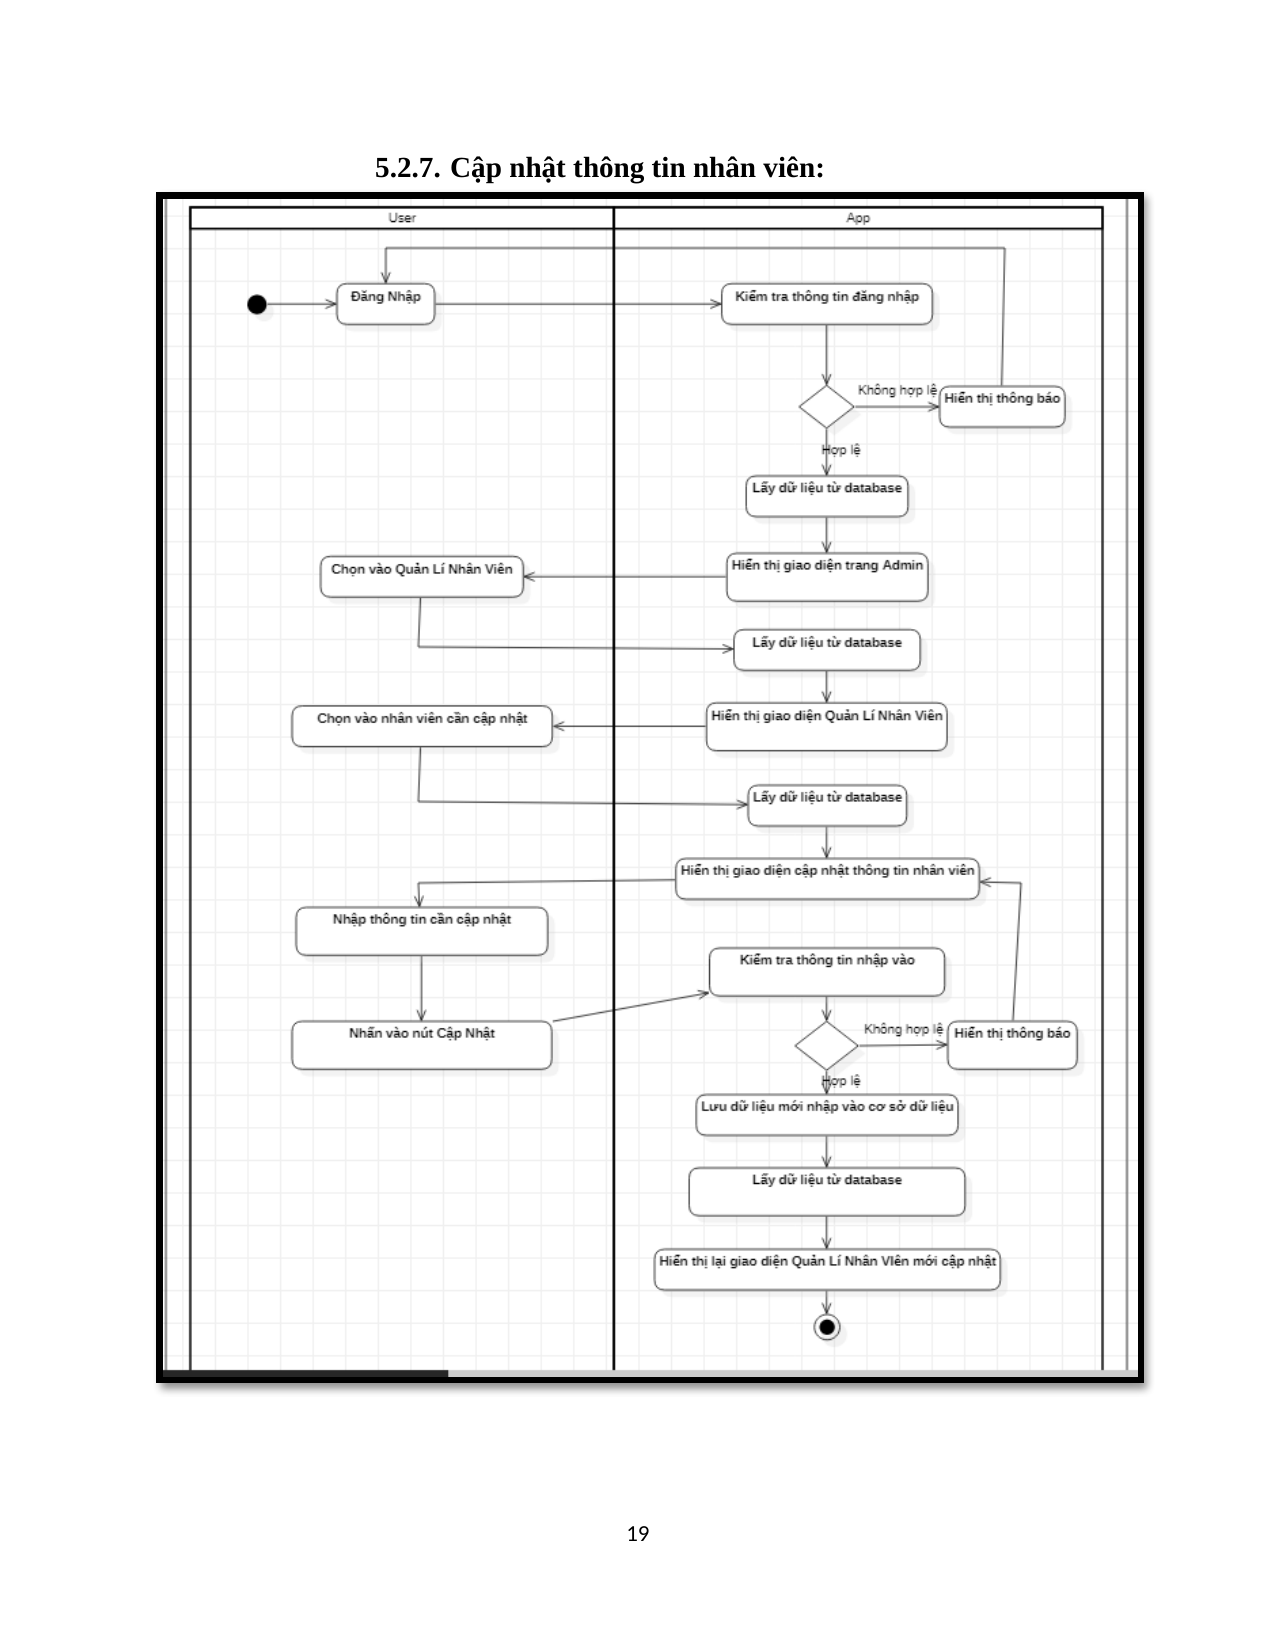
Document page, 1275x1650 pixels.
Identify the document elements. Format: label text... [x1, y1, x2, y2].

list Cập nhật thông tin nhân viên: [375, 150, 1125, 183]
picture [163, 199, 1138, 1377]
